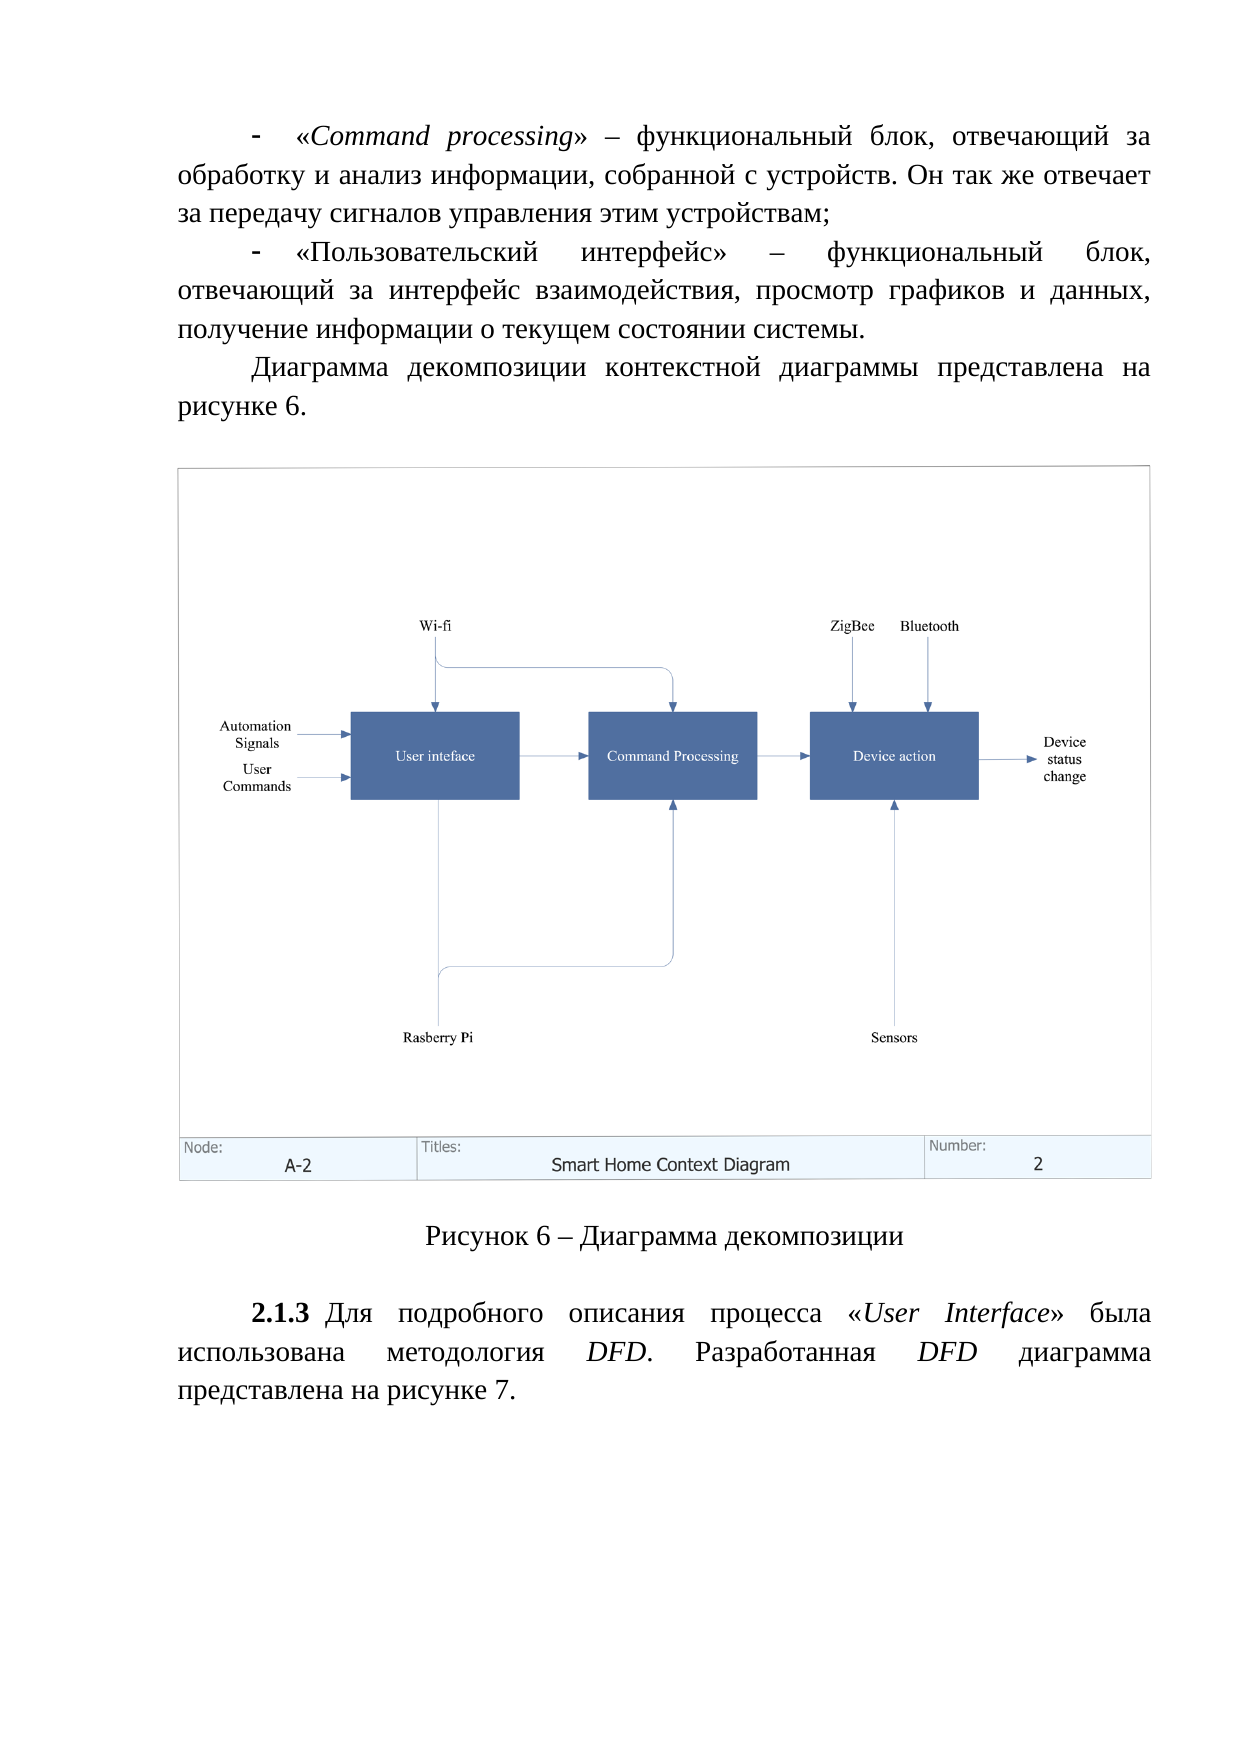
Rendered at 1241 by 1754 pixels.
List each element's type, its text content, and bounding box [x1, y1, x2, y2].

picture [177, 465, 1152, 1181]
list «Command processing» – функциональный блок, отвечающий за обработку и анализ информации, собранной с устройств. Он так же отвечает за передачу сигналов управления этим устройствам; [177, 118, 1152, 229]
text Для подробного описания процесса «User Interface» была использована методология DFD. Разработанная DFD диаграмма представлена на рисунке 7. [177, 1295, 1152, 1406]
text Рисунок 6 – Диаграмма декомпозиции [177, 1218, 1152, 1252]
list «Пользовательский интерфейс» – функциональный блок, отвечающий за интерфейс взаимодействия, просмотр графиков и данных, получение информации о текущем состоянии системы. [177, 234, 1152, 344]
text Диаграмма декомпозиции контекстной диаграммы представлена на рисунке 6. [177, 349, 1152, 422]
